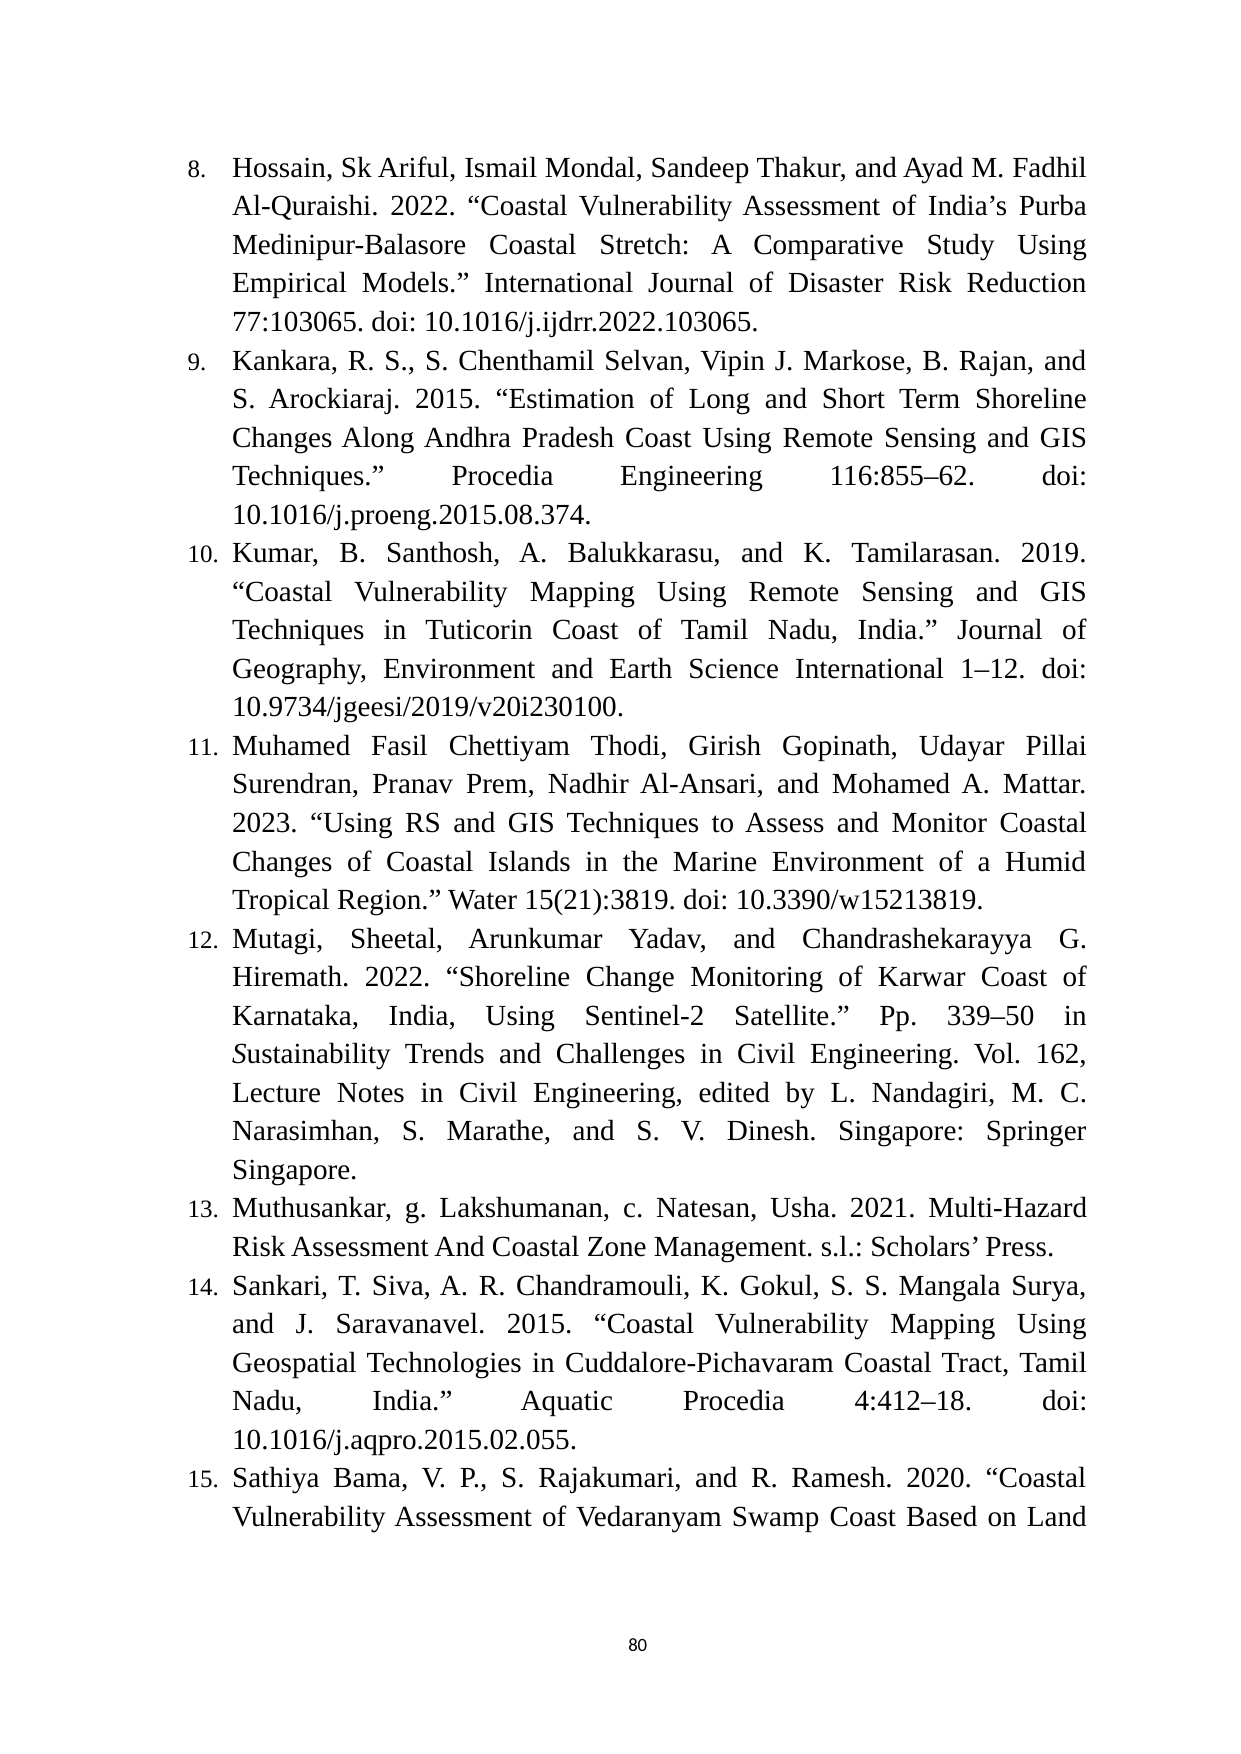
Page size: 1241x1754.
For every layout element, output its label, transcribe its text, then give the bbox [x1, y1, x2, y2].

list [187, 1460, 1087, 1532]
list Mutagi, Sheetal, Arunkumar Yadav, and Chandrashekarayya G. Hiremath. 2022. “Shoreline Change Monitoring of Karwar Coast of Karnataka, India, Using Sentinel-2 Satellite.” Pp. 339–50 in Sustainability Trends and Challenges in Civil Engineering. Vol. 162, Lecture Notes in Civil Engineering, edited by L. Nandagiri, M. C. Narasimhan, S. Marathe, and S. V. Dinesh. Singapore: Springer Singapore. [187, 921, 1087, 1186]
list Sankari, T. Siva, A. R. Chandramouli, K. Gokul, S. S. Mangala Surya, and J. Saravanavel. 2015. “Coastal Vulnerability Mapping Using Geospatial Technologies in Cuddalore-Pichavaram Coastal Tract, Tamil Nadu, India.” Aquatic Procedia 4:412–18. doi: 10.1016/j.aqpro.2015.02.055. [187, 1268, 1087, 1455]
list Kumar, B. Santhosh, A. Balukkarasu, and K. Tamilarasan. 2019. “Coastal Vulnerability Mapping Using Remote Sensing and GIS Techniques in Tuticorin Coast of Tamil Nadu, India.” Journal of Geography, Environment and Earth Science International 1–12. doi: 10.9734/jgeesi/2019/v20i230100. [187, 535, 1087, 723]
list Hossain, Sk Ariful, Ismail Mondal, Sandeep Thakur, and Ayad M. Fadhil Al-Quraishi. 2022. “Coastal Vulnerability Assessment of India’s Purba Medinipur-Balasore Coastal Stretch: A Comparative Study Using Empirical Models.” International Journal of Disaster Risk Reduction 77:103065. doi: 10.1016/j.ijdrr.2022.103065. [187, 150, 1087, 338]
list Muthusankar, g. Lakshumanan, c. Natesan, Usha. 2021. Multi-Hazard Risk Assessment And Coastal Zone Management. s.l.: Scholars’ Press. [187, 1191, 1087, 1263]
list Muhamed Fasil Chettiyam Thodi, Girish Gopinath, Udayar Pillai Surendran, Pranav Prem, Nadhir Al-Ansari, and Mohamed A. Mattar. 2023. “Using RS and GIS Techniques to Assess and Monitor Coastal Changes of Coastal Islands in the Marine Environment of a Humid Tropical Region.” Water 15(21):3819. doi: 10.3390/w15213819. [187, 728, 1087, 916]
list Kankara, R. S., S. Chenthamil Selvan, Vipin J. Markose, B. Rajan, and S. Arockiaraj. 2015. “Estimation of Long and Short Term Shoreline Changes Along Andhra Pradesh Coast Using Remote Sensing and GIS Techniques.” Procedia Engineering 116:855–62. doi: 10.1016/j.proeng.2015.08.374. [187, 343, 1087, 530]
